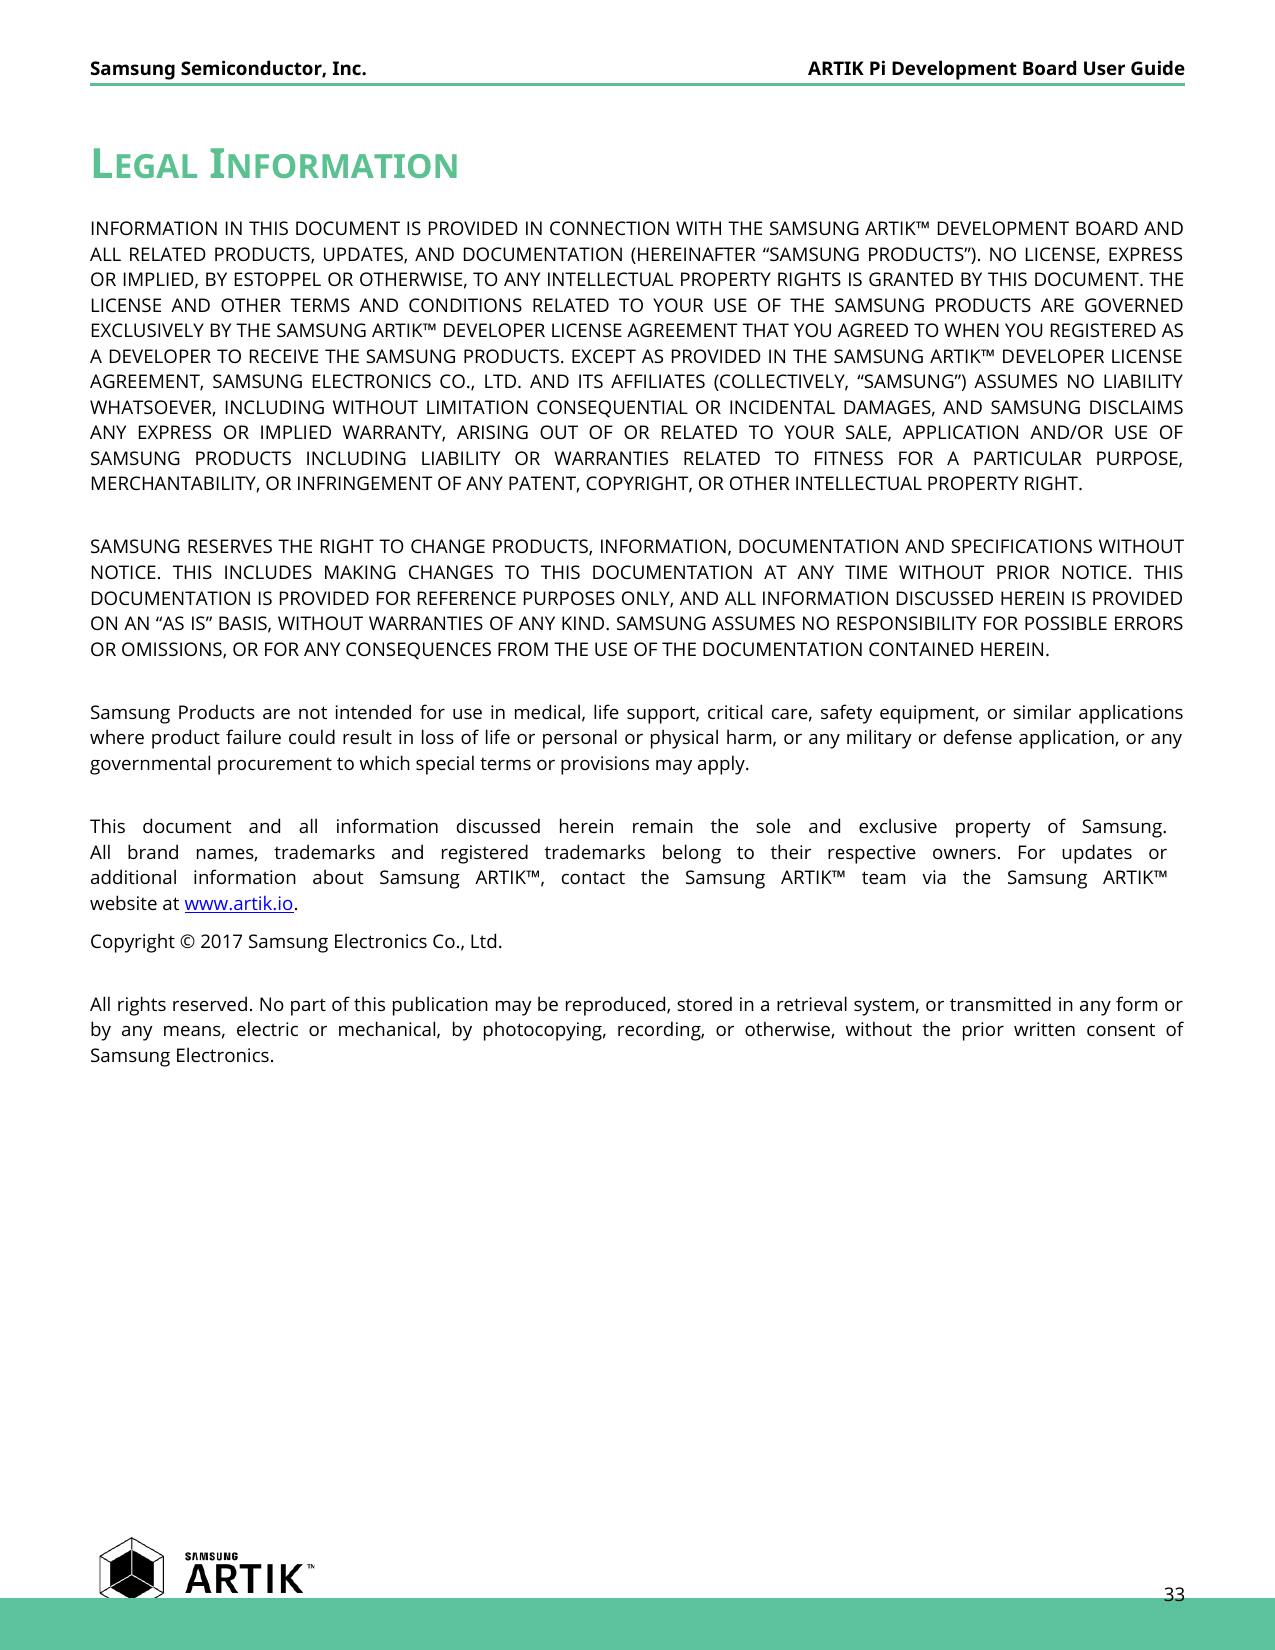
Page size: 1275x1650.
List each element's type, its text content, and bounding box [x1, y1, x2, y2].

text INFORMATION IN THIS DOCUMENT IS PROVIDED IN CONNECTION WITH THE SAMSUNG ARTIK™ DEVELOPMENT BOARD AND ALL RELATED PRODUCTS, UPDATES, AND DOCUMENTATION (HEREINAFTER “SAMSUNG PRODUCTS”). NO LICENSE, EXPRESS OR IMPLIED, BY ESTOPPEL OR OTHERWISE, TO ANY INTELLECTUAL PROPERTY RIGHTS IS GRANTED BY THIS DOCUMENT. THE LICENSE AND OTHER TERMS AND CONDITIONS RELATED TO YOUR USE OF THE SAMSUNG PRODUCTS ARE GOVERNED EXCLUSIVELY BY THE SAMSUNG ARTIK™ DEVELOPER LICENSE AGREEMENT THAT YOU AGREED TO WHEN YOU REGISTERED AS A DEVELOPER TO RECEIVE THE SAMSUNG PRODUCTS. EXCEPT AS PROVIDED IN THE SAMSUNG ARTIK™ DEVELOPER LICENSE AGREEMENT, SAMSUNG ELECTRONICS CO., LTD. AND ITS AFFILIATES (COLLECTIVELY, “SAMSUNG”) ASSUMES NO LIABILITY WHATSOEVER, INCLUDING WITHOUT LIMITATION CONSEQUENTIAL OR INCIDENTAL DAMAGES, AND SAMSUNG DISCLAIMS ANY EXPRESS OR IMPLIED WARRANTY, ARISING OUT OF OR RELATED TO YOUR SALE, APPLICATION AND/OR USE OF SAMSUNG PRODUCTS INCLUDING LIABILITY OR WARRANTIES RELATED TO FITNESS FOR A PARTICULAR PURPOSE, MERCHANTABILITY, OR INFRINGEMENT OF ANY PATENT, COPYRIGHT, OR OTHER INTELLECTUAL PROPERTY RIGHT. [90, 216, 1185, 496]
picture [0, 1537, 1275, 1650]
subtitle Legal Information [90, 133, 1185, 190]
text Copyright © 2017 Samsung Electronics Co., Ltd. [90, 928, 1185, 954]
text SAMSUNG RESERVES THE RIGHT TO CHANGE PRODUCTS, INFORMATION, DOCUMENTATION AND SPECIFICATIONS WITHOUT NOTICE. THIS INCLUDES MAKING CHANGES TO THIS DOCUMENTATION AT ANY TIME WITHOUT PRIOR NOTICE. THIS DOCUMENTATION IS PROVIDED FOR REFERENCE PURPOSES ONLY, AND ALL INFORMATION DISCUSSED HEREIN IS PROVIDED ON AN “AS IS” BASIS, WITHOUT WARRANTIES OF ANY KIND. SAMSUNG ASSUMES NO RESPONSIBILITY FOR POSSIBLE ERRORS OR OMISSIONS, OR FOR ANY CONSEQUENCES FROM THE USE OF THE DOCUMENTATION CONTAINED HEREIN. [90, 534, 1185, 662]
text Samsung Products are not intended for use in medical, life support, critical care, safety equipment, or similar applications where product failure could result in loss of life or personal or physical harm, or any military or defense application, or any governmental procurement to which special terms or provisions may apply. [90, 699, 1185, 776]
text This document and all information discussed herein remain the sole and exclusive property of Samsung. All brand names, trademarks and registered trademarks belong to their respective owners. For updates or additional information about Samsung ARTIK™, contact the Samsung ARTIK™ team via the Samsung ARTIK™ website at www.artik.io. [90, 813, 1185, 916]
text All rights reserved. No part of this publication may be reproduced, stored in a retrieval system, or transmitted in any form or by any means, electric or mechanical, by photocopying, recording, or otherwise, without the prior written consent of Samsung Electronics. [90, 991, 1185, 1068]
